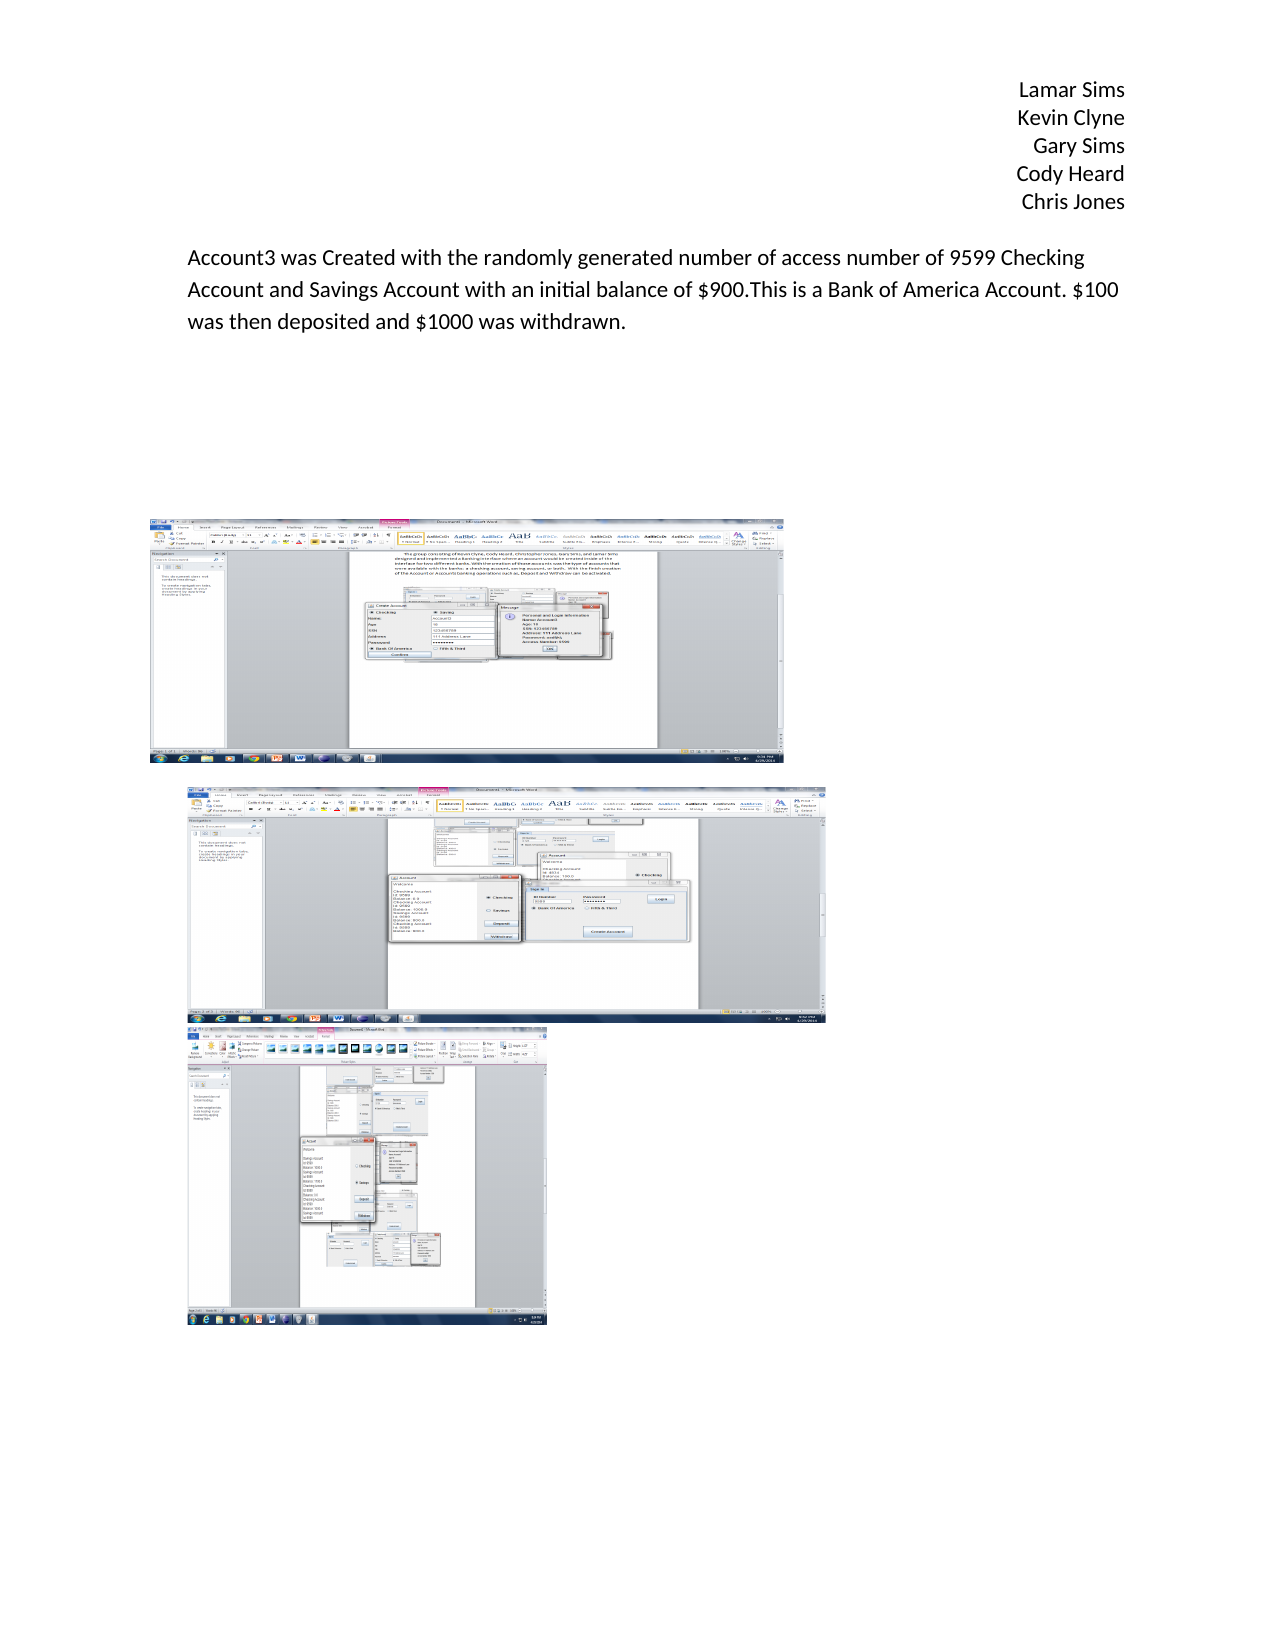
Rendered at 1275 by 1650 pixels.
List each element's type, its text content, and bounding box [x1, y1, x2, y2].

picture [187, 1027, 547, 1325]
picture [150, 519, 784, 763]
picture [187, 787, 826, 1023]
text Account3 was Created with the randomly generated number of access number of 9599 Checking Account and Savings Account with an initial balance of $900.This is a Bank of America Account. $100 was then deposited and $1000 was withdrawn. [187, 243, 1125, 336]
